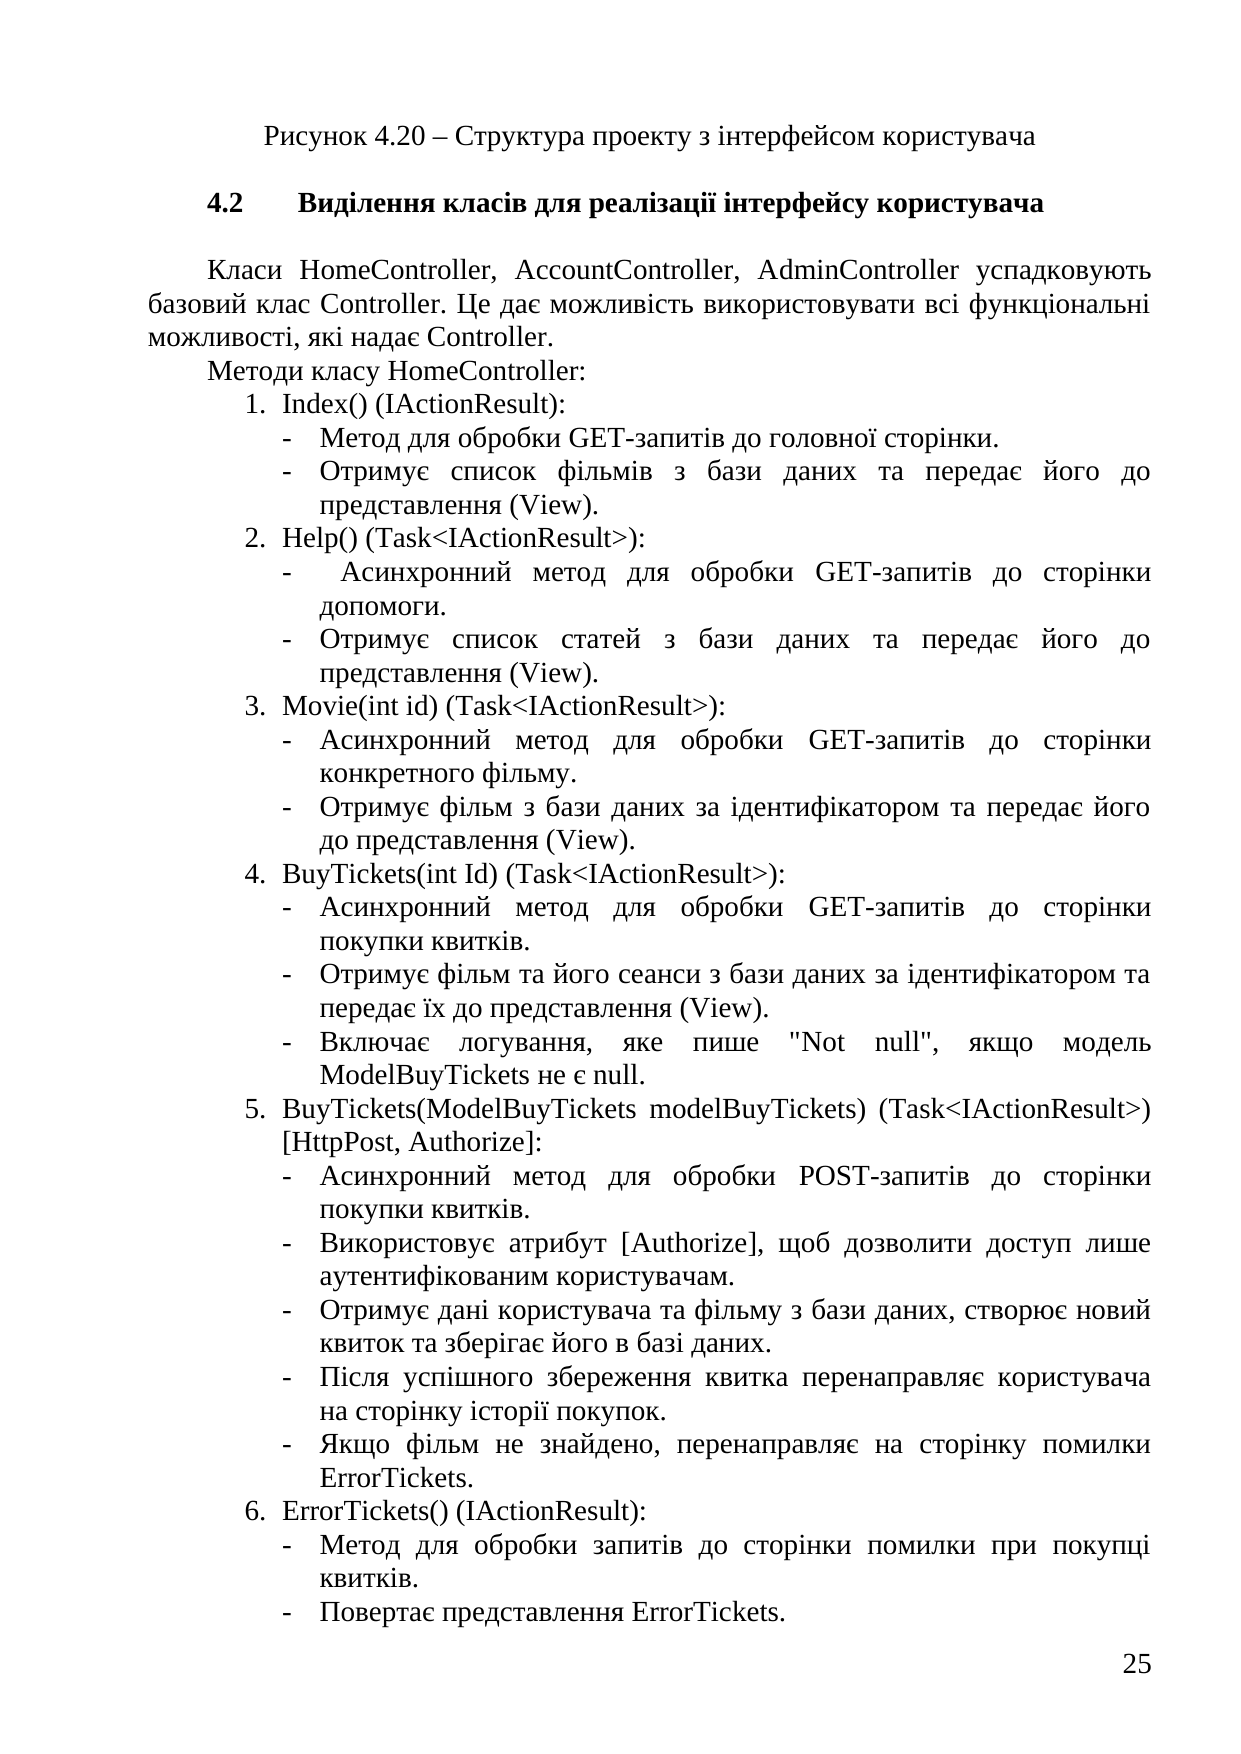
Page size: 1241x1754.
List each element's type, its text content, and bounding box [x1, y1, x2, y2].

list Отримує дані користувача та фільму з бази даних, створює новий квиток та зберігає його в базі даних. [282, 1292, 1152, 1359]
list Асинхронний метод для обробки POST-запитів до сторінки покупки квитків. [282, 1158, 1152, 1225]
list Асинхронний метод для обробки GET-запитів до сторінки конкретного фільму. [282, 722, 1152, 789]
list ErrorTickets() (IActionResult): [244, 1493, 1152, 1527]
list Метод для обробки запитів до сторінки помилки при покупці квитків. [282, 1527, 1152, 1594]
list Асинхронний метод для обробки GET-запитів до сторінки покупки квитків. [282, 889, 1152, 957]
list BuyTickets(int Id) (Task<IActionResult>): [244, 856, 1152, 889]
list Index() (IActionResult): [244, 386, 1152, 420]
list Help() (Task<IActionResult>): [244, 521, 1152, 554]
list Метод для обробки GET-запитів до головної сторінки. [282, 420, 1152, 453]
list Включає логування, яке пише "Not null", якщо модель ModelBuyTickets не є null. [282, 1024, 1152, 1091]
list Movie(int id) (Task<IActionResult>): [244, 688, 1152, 722]
list BuyTickets(ModelBuyTickets modelBuyTickets) (Task<IActionResult>) [HttpPost, Authorize]: [244, 1091, 1152, 1158]
list Використовує атрибут [Authorize], щоб дозволити доступ лише аутентифікованим користувачам. [282, 1225, 1152, 1292]
list Отримує список статей з бази даних та передає його до представлення (View). [282, 621, 1152, 688]
list Отримує фільм з бази даних за ідентифікатором та передає його до представлення (View). [282, 789, 1152, 856]
list Отримує фільм та його сеанси з бази даних за ідентифікатором та передає їх до представлення (View). [282, 957, 1152, 1024]
list Після успішного збереження квитка перенаправляє користувача на сторінку історії покупок. [282, 1359, 1152, 1426]
list Повертає представлення ErrorTickets. [282, 1594, 1152, 1627]
list Отримує список фільмів з бази даних та передає його до представлення (View). [282, 453, 1152, 521]
text Методи класу HomeController: [148, 353, 1152, 386]
subtitle Виділення класів для реалізації інтерфейсу користувача [148, 185, 1152, 219]
list Якщо фільм не знайдено, перенаправляє на сторінку помилки ErrorTickets. [282, 1426, 1152, 1493]
list Асинхронний метод для обробки GET-запитів до сторінки допомоги. [282, 554, 1152, 621]
text Класи HomeController, AccountController, AdminController успадковують базовий клас Controller. Це дає можливість використовувати всі функціональні можливості, які надає Controller. [148, 252, 1152, 353]
